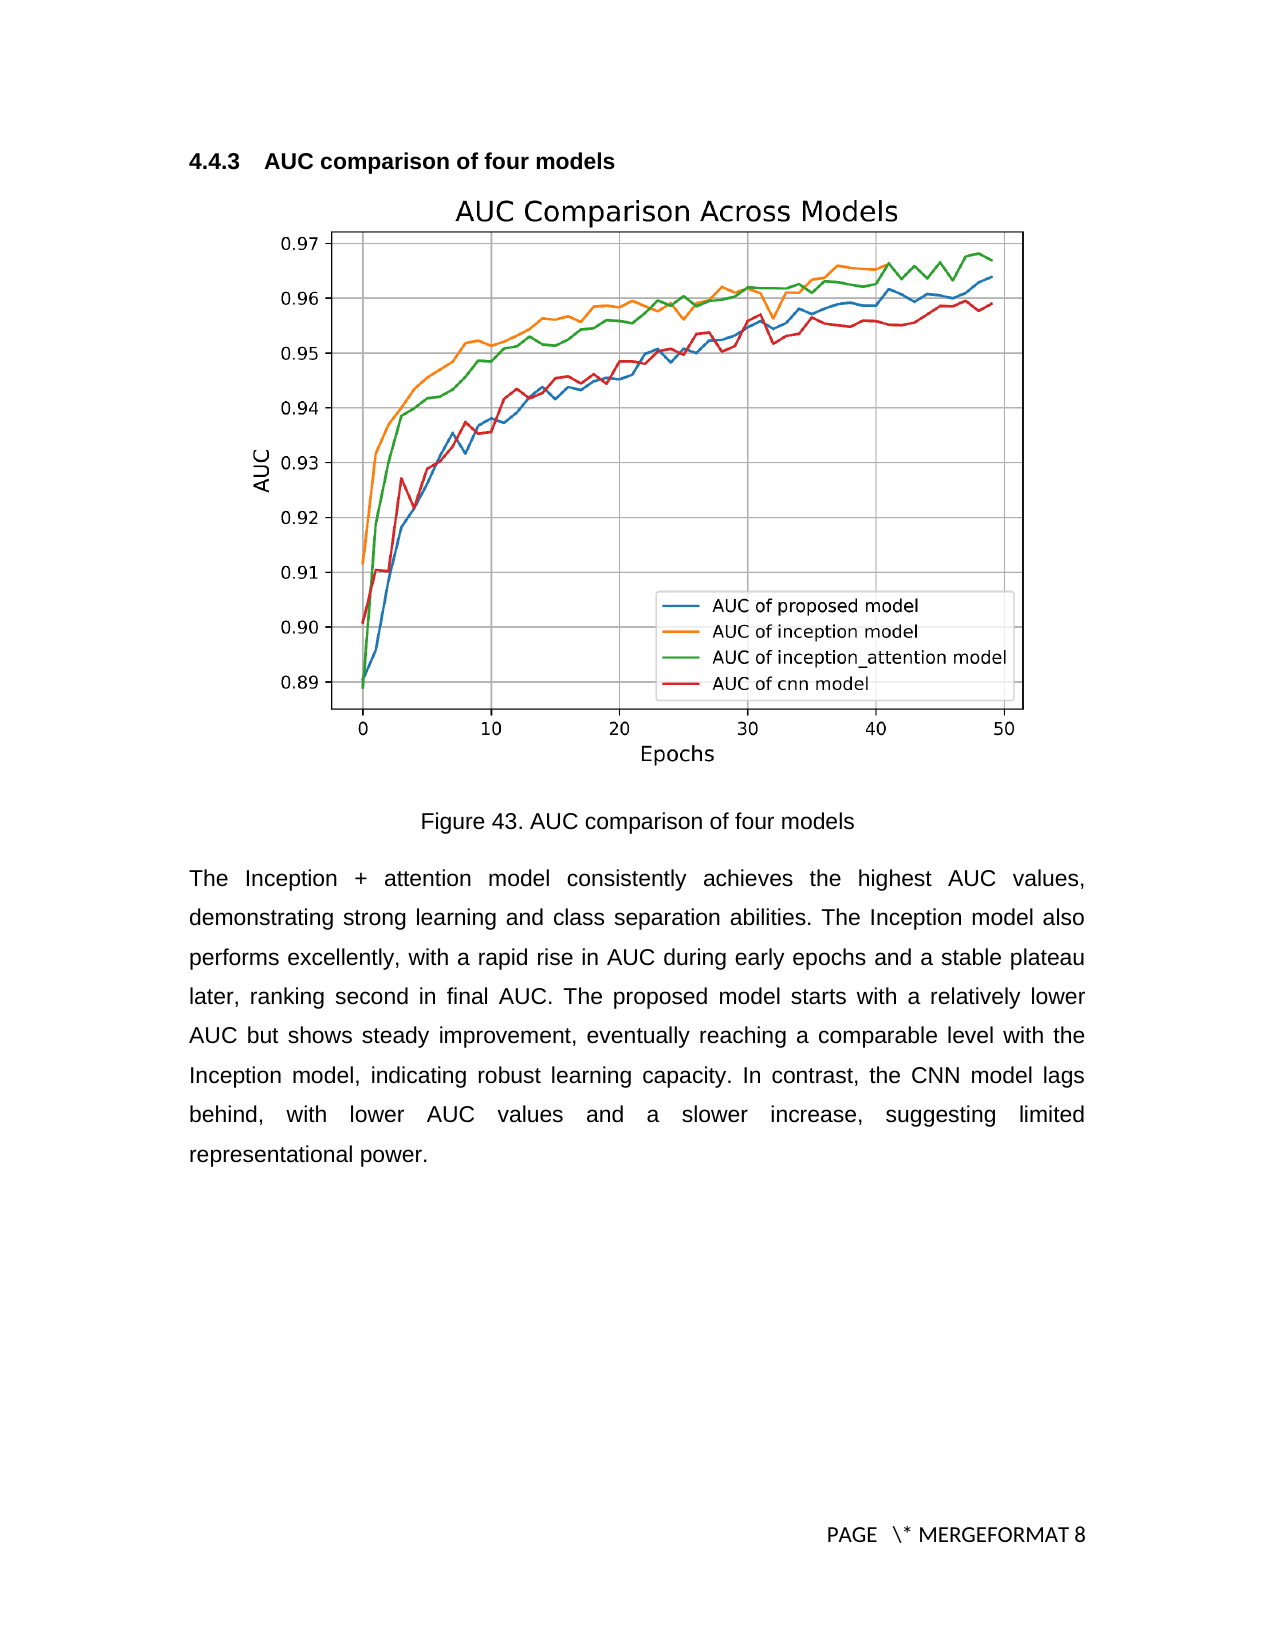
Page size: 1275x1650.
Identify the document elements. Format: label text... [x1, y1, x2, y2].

text Figure 43. AUC comparison of four models [189, 808, 1086, 835]
subtitle AUC comparison of four models [189, 148, 1086, 174]
text The Inception + attention model consistently achieves the highest AUC values, demonstrating strong learning and class separation abilities. The Inception model also performs excellently, with a rapid rise in AUC during early epochs and a stable plateau later, ranking second in final AUC. The proposed model starts with a relatively lower AUC but shows steady improvement, eventually reaching a comparable level with the Inception model, indicating robust learning capacity. In contrast, the CNN model lags behind, with lower AUC values and a slower increase, suggesting limited representational power. [189, 864, 1086, 1167]
picture [241, 187, 1034, 778]
